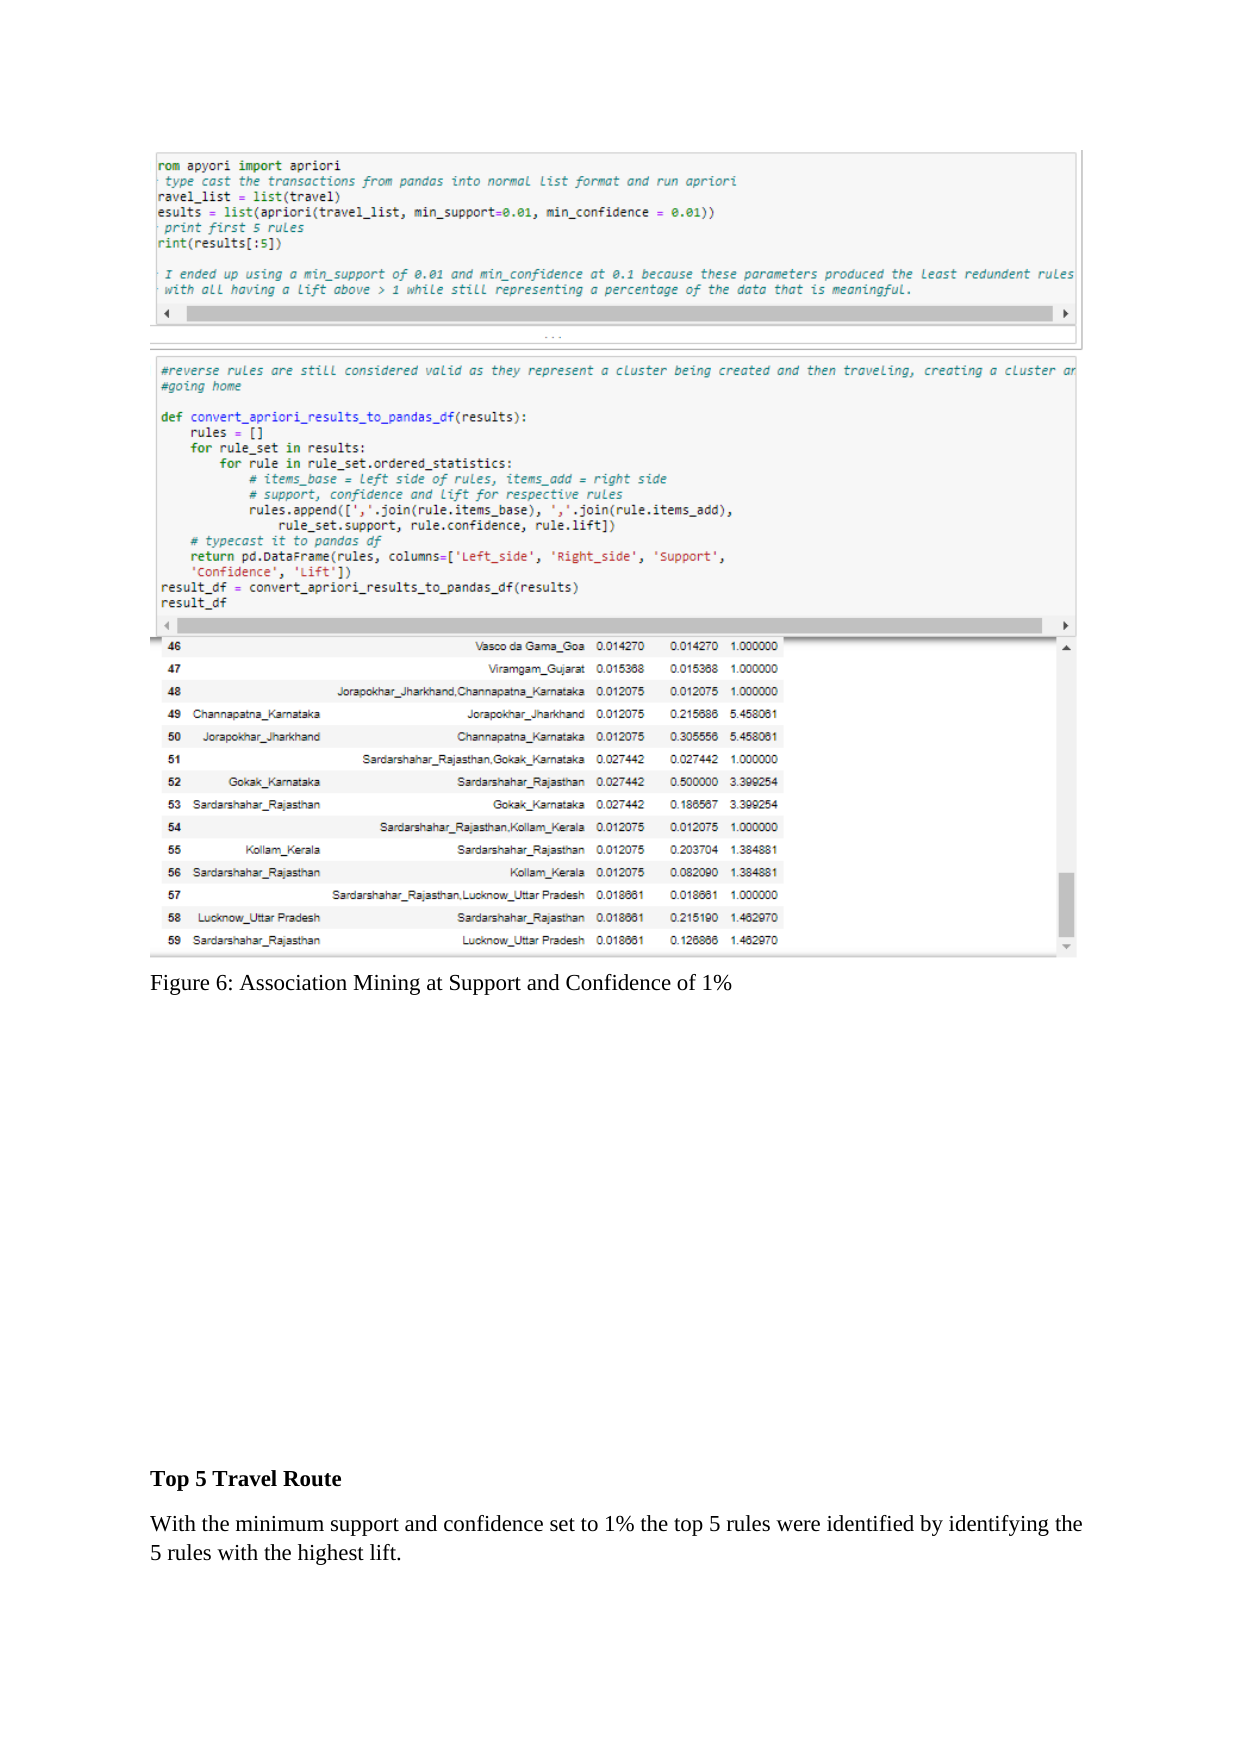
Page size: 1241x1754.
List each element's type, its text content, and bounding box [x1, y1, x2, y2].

text With the minimum support and confidence set to 1% the top 5 rules were identified by identifying the 5 rules with the highest lift. [150, 1510, 1090, 1565]
picture [150, 150, 1087, 963]
text Top 5 Travel Route [150, 1465, 1090, 1492]
